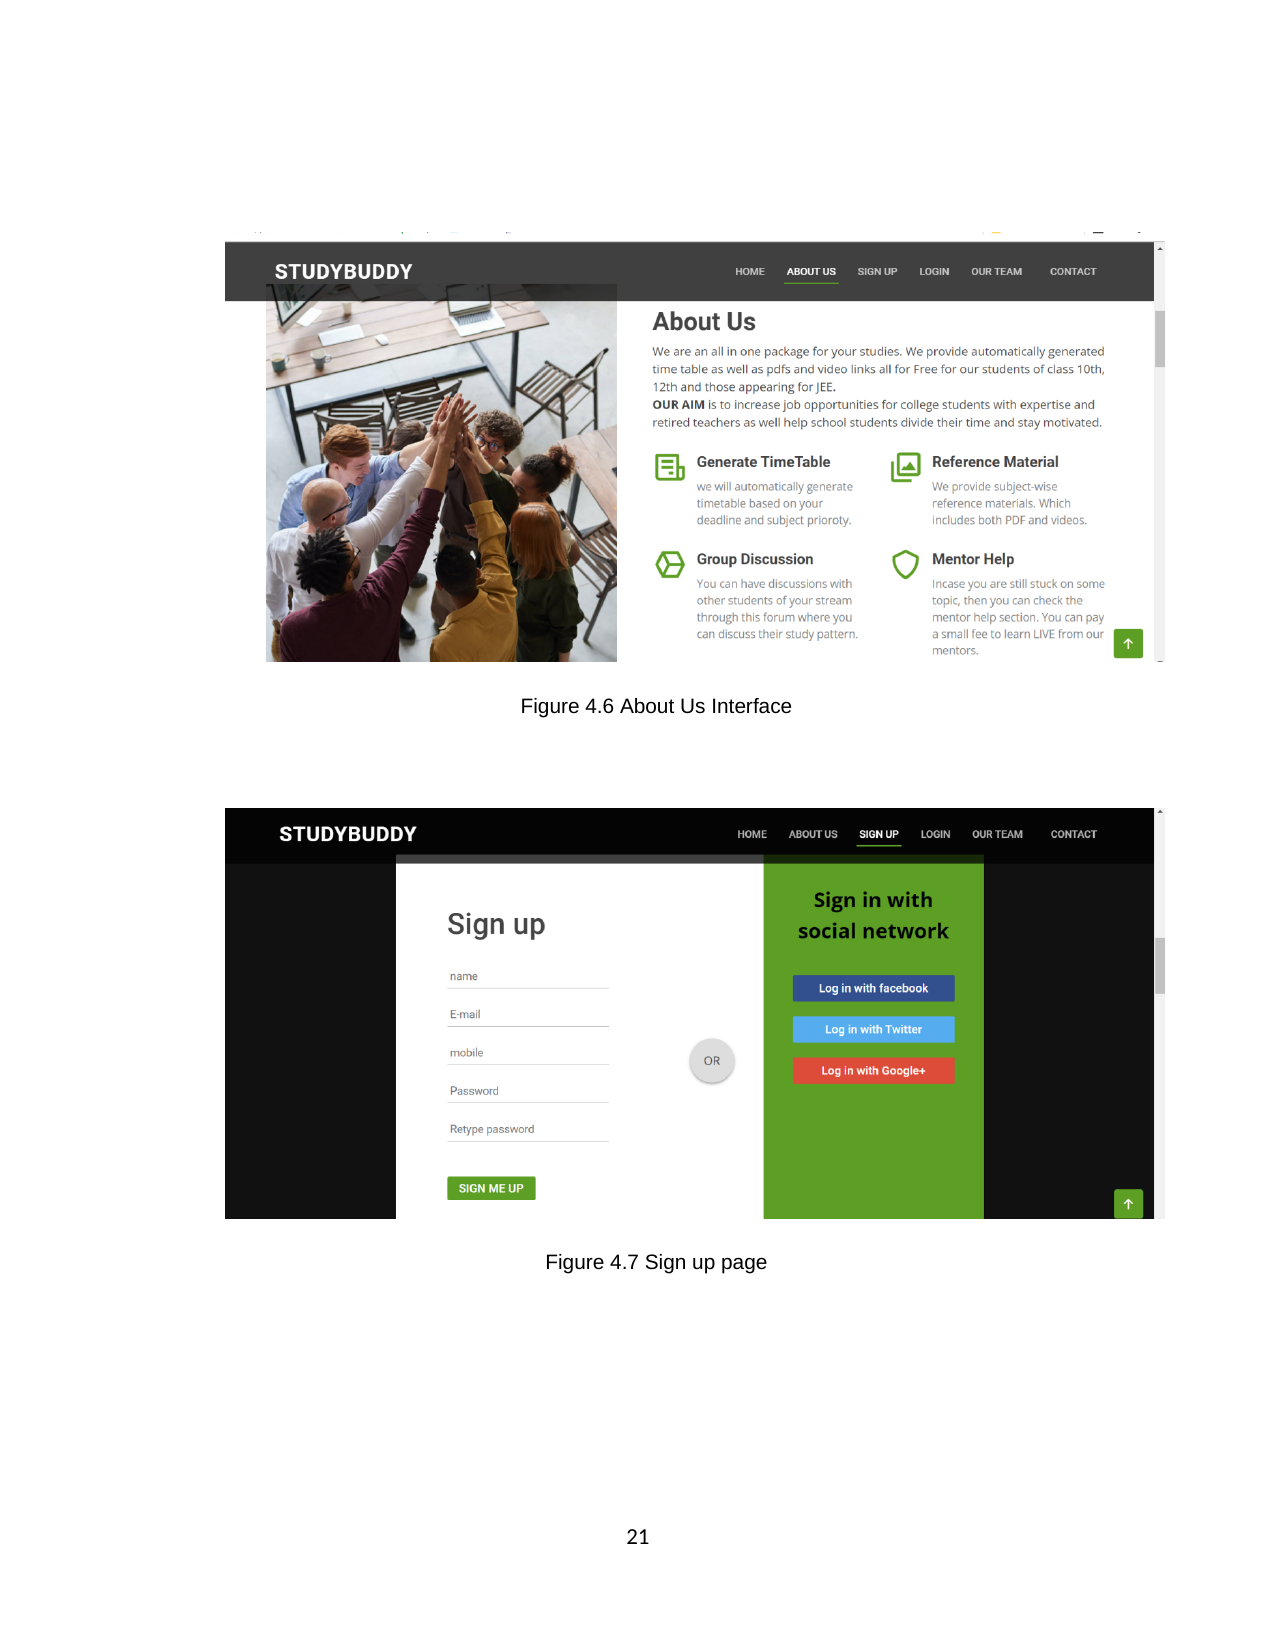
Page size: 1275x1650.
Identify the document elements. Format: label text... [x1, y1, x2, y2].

picture [225, 232, 1166, 662]
list Figure 4.7 Sign up page [225, 1250, 1087, 1274]
picture [225, 808, 1166, 1219]
list Figure 4.6 About Us Interface [225, 693, 1087, 717]
